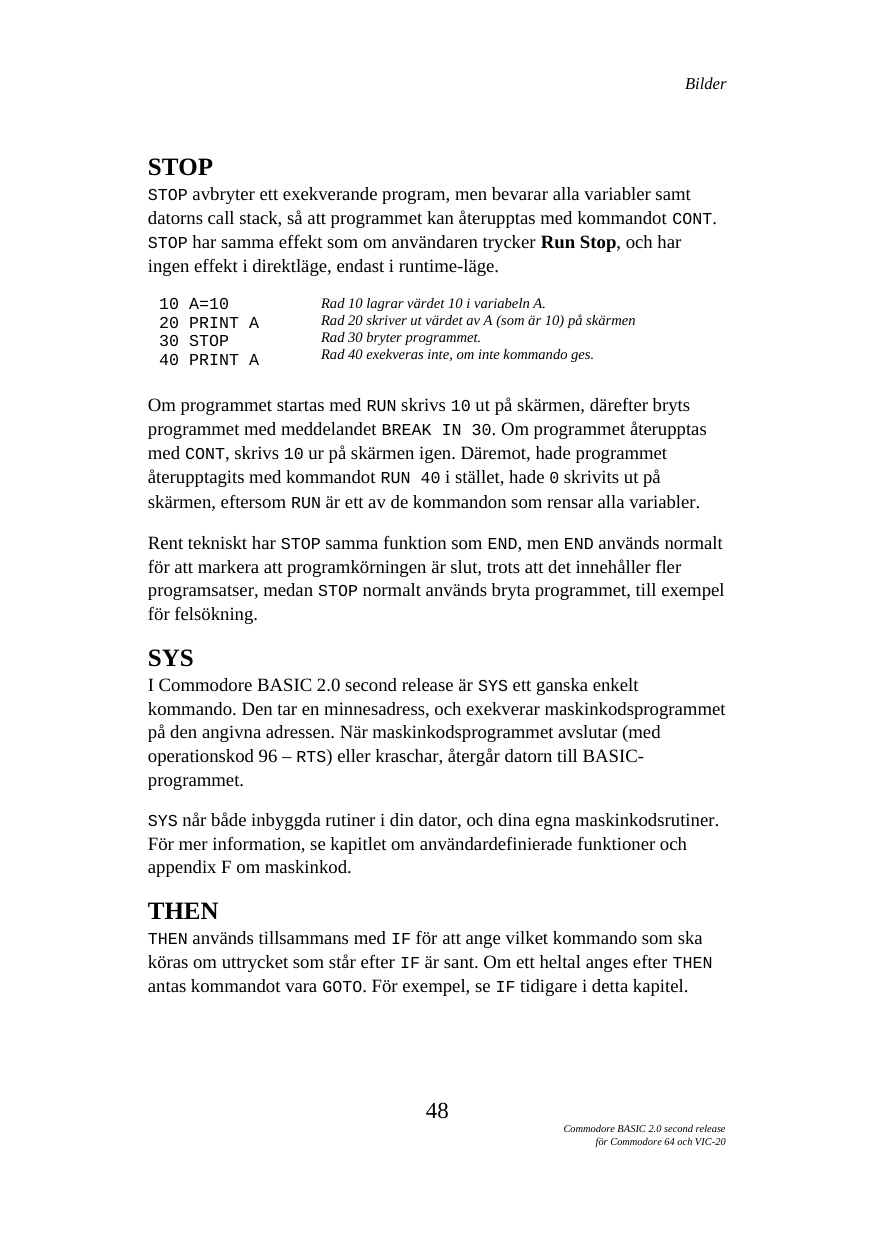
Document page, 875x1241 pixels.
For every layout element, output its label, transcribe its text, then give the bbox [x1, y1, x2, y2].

text Rent tekniskt har STOP samma funktion som END, men END används normalt för att markera att programkörningen är slut, trots att det innehåller fler programsatser, medan STOP normalt används bryta programmet, till exempel för felsökning. [148, 532, 726, 625]
text I Commodore BASIC 2.0 second release är SYS ett ganska enkelt kommando. Den tar en minnesadress, och exekverar maskinkodsprogrammet på den angivna adressen. När maskinkodsprogrammet avslutar (med operationskod 96 – RTS) eller kraschar, återgår datorn till BASIC-programmet. [148, 674, 726, 790]
text THEN används tillsammans med IF för att ange vilket kommando som ska köras om uttrycket som står efter IF är sant. Om ett heltal anges efter THEN antas kommandot vara GOTO. För exempel, se IF tidigare i detta kapitel. [148, 927, 726, 998]
subtitle STOP [148, 152, 726, 181]
text SYS når både inbyggda rutiner i din dator, och dina egna maskinkodsrutiner. För mer information, se kapitlet om användardefinierade funktioner och appendix F om maskinkod. [148, 809, 726, 878]
subtitle THEN [148, 896, 726, 925]
text Om programmet startas med RUN skrivs 10 ut på skärmen, därefter bryts programmet med meddelandet BREAK IN 30. Om programmet återupptas med CONT, skrivs 10 ur på skärmen igen. Däremot, hade programmet återupptagits med kommandot RUN 40 i stället, hade 0 skrivits ut på skärmen, eftersom RUN är ett av de kommandon som rensar alla variabler. [148, 371, 726, 513]
table_header Rad 10 lagrar värdet 10 i variabeln A. Rad 20 skriver ut värdet av A (som är 10) på skärmen Rad 30 bryter programmet. Rad 40 exekveras inte, om inte kommando ges. [310, 295, 725, 371]
text STOP avbryter ett exekverande program, men bevarar alla variabler samt datorns call stack, så att programmet kan återupptas med kommandot CONT. STOP har samma effekt som om användaren trycker Run Stop, och har ingen effekt i direktläge, endast i runtime-läge. [148, 183, 726, 277]
table_header 10 A=10 20 PRINT A 30 STOP 40 PRINT A [148, 295, 309, 371]
subtitle SYS [148, 643, 726, 672]
